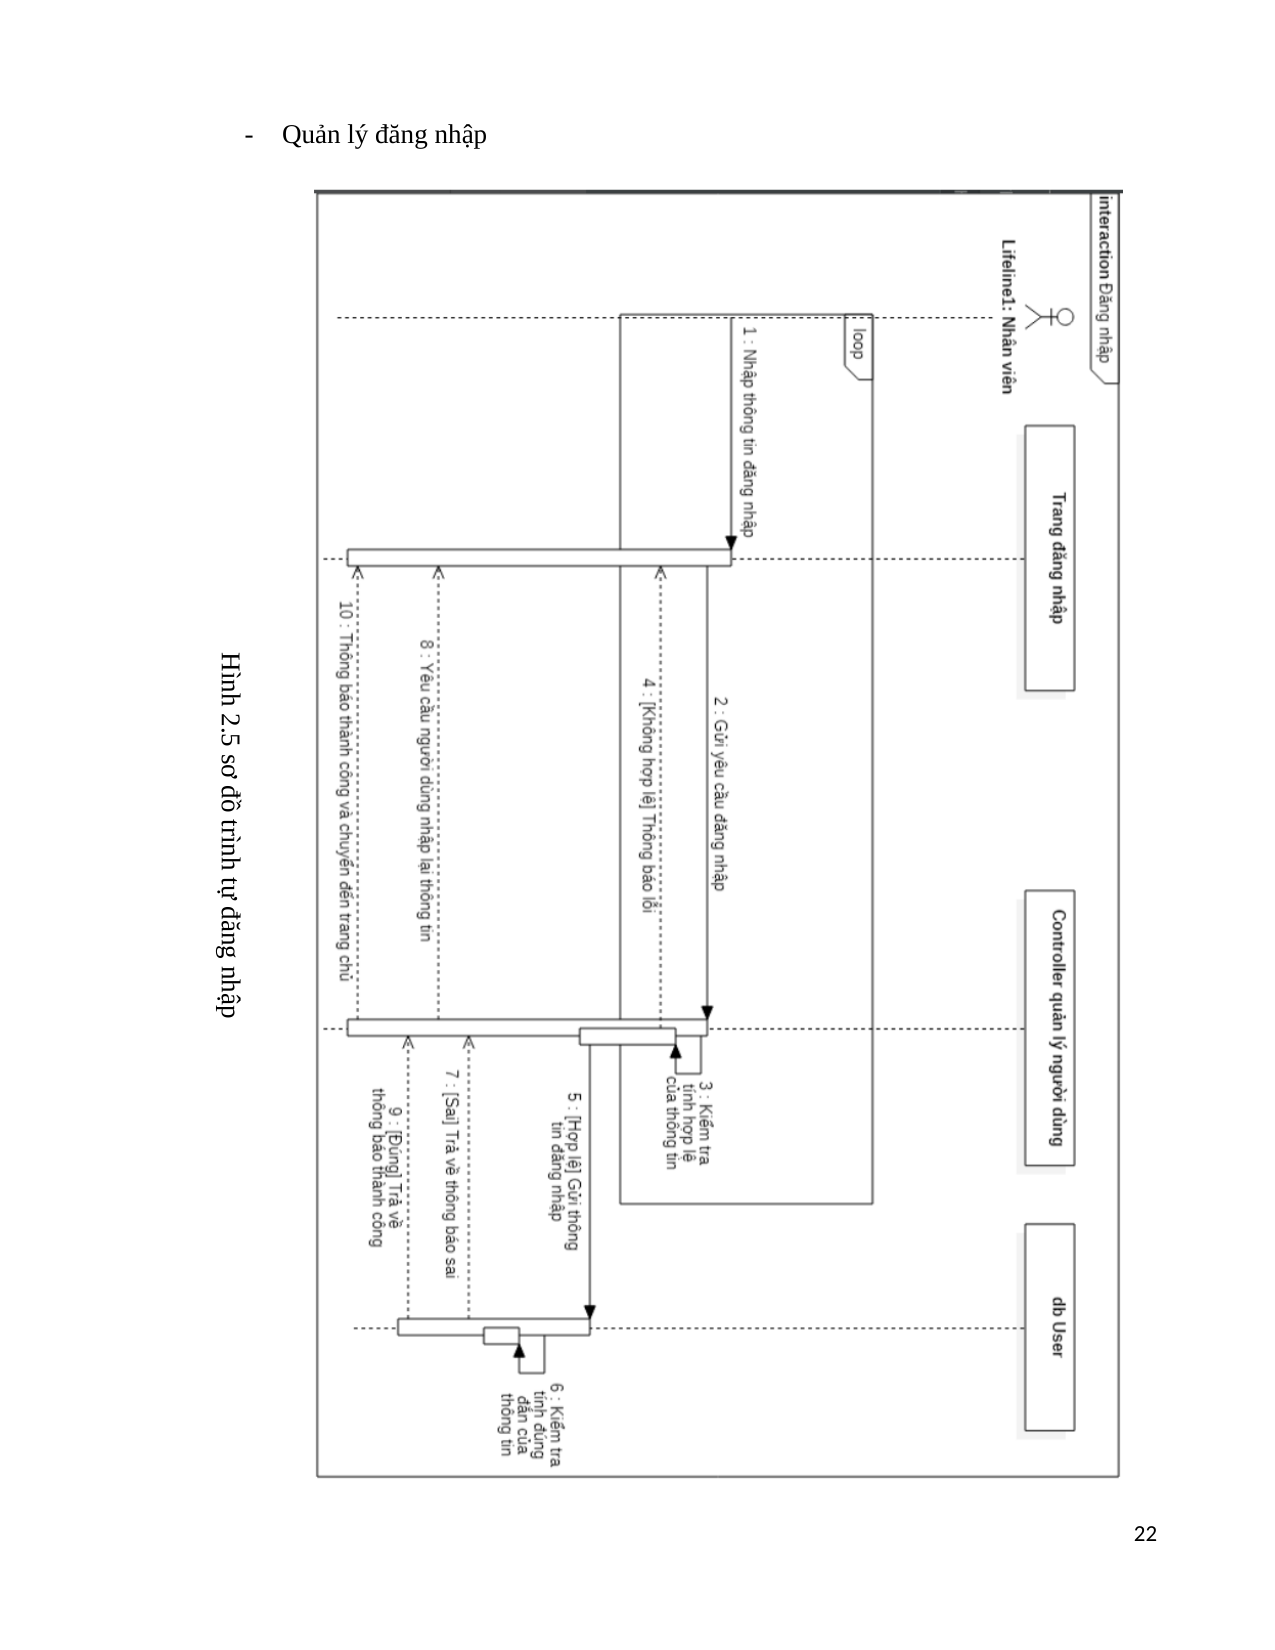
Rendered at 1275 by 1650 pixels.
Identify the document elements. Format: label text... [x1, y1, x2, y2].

table_header Hình 2.5 sơ đồ trình tự đăng nhập [191, 177, 272, 1494]
text Quản lý đăng nhập [244, 118, 1157, 149]
picture [314, 191, 1123, 1481]
table_header [272, 177, 1157, 1494]
